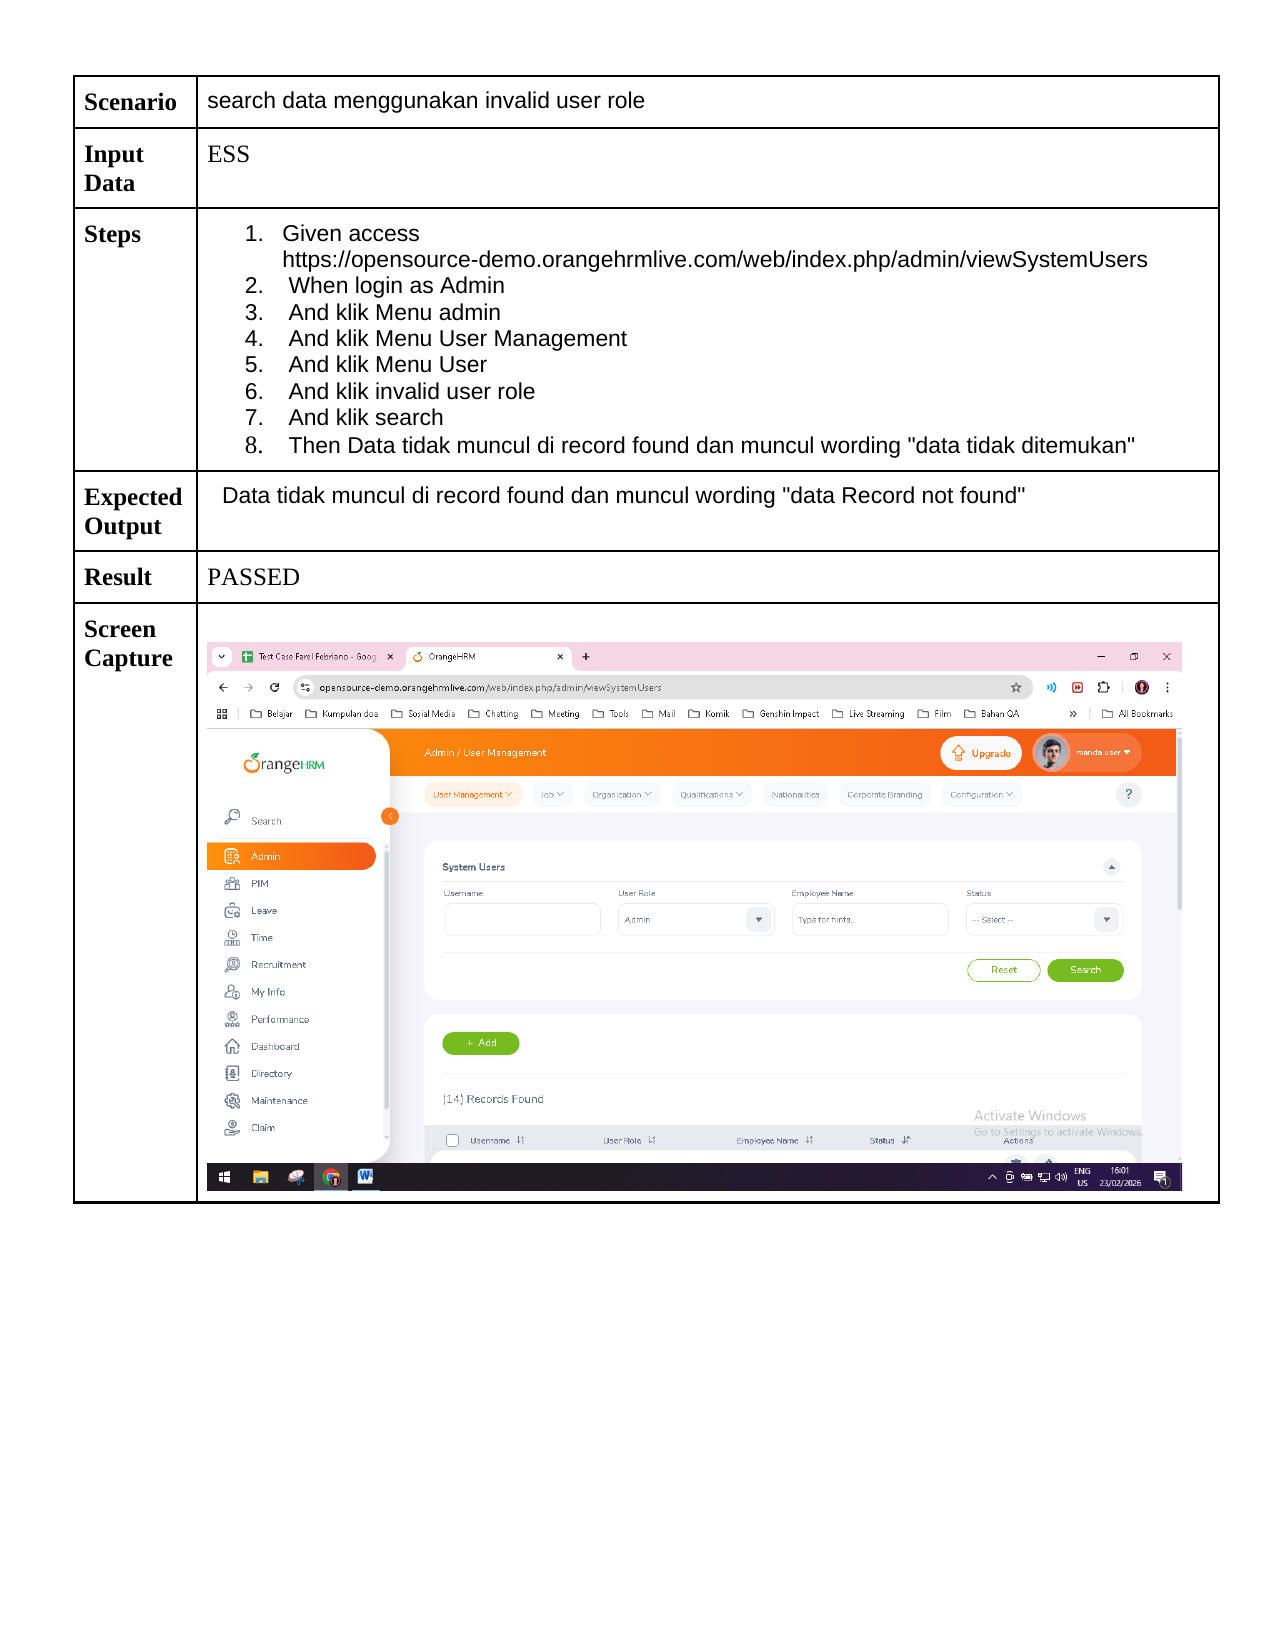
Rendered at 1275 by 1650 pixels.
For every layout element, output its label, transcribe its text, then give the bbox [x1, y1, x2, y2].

table_cell Data tidak muncul di record found dan muncul wording "data Record not found" [198, 472, 1218, 550]
table_cell Scenario [75, 77, 196, 127]
table_cell ESS [198, 129, 1218, 207]
table_cell Steps [75, 209, 196, 469]
table_cell PASSED [198, 552, 1218, 602]
table_cell [198, 604, 1218, 1201]
table_cell Input Data [75, 129, 196, 207]
table_cell Result [75, 552, 196, 602]
table_cell search data menggunakan invalid user role [198, 77, 1218, 127]
table_cell Given access https://opensource-demo.orangehrmlive.com/web/index.php/admin/viewSystemUsers When login as Admin And klik Menu admin And klik Menu User Management And klik Menu User And klik invalid user role And klik search Then Data tidak muncul di record found dan muncul wording "data tidak ditemukan" [198, 209, 1218, 469]
table_cell Expected Output [75, 472, 196, 550]
table_cell Screen Capture [75, 604, 196, 1201]
picture [207, 642, 1183, 1191]
